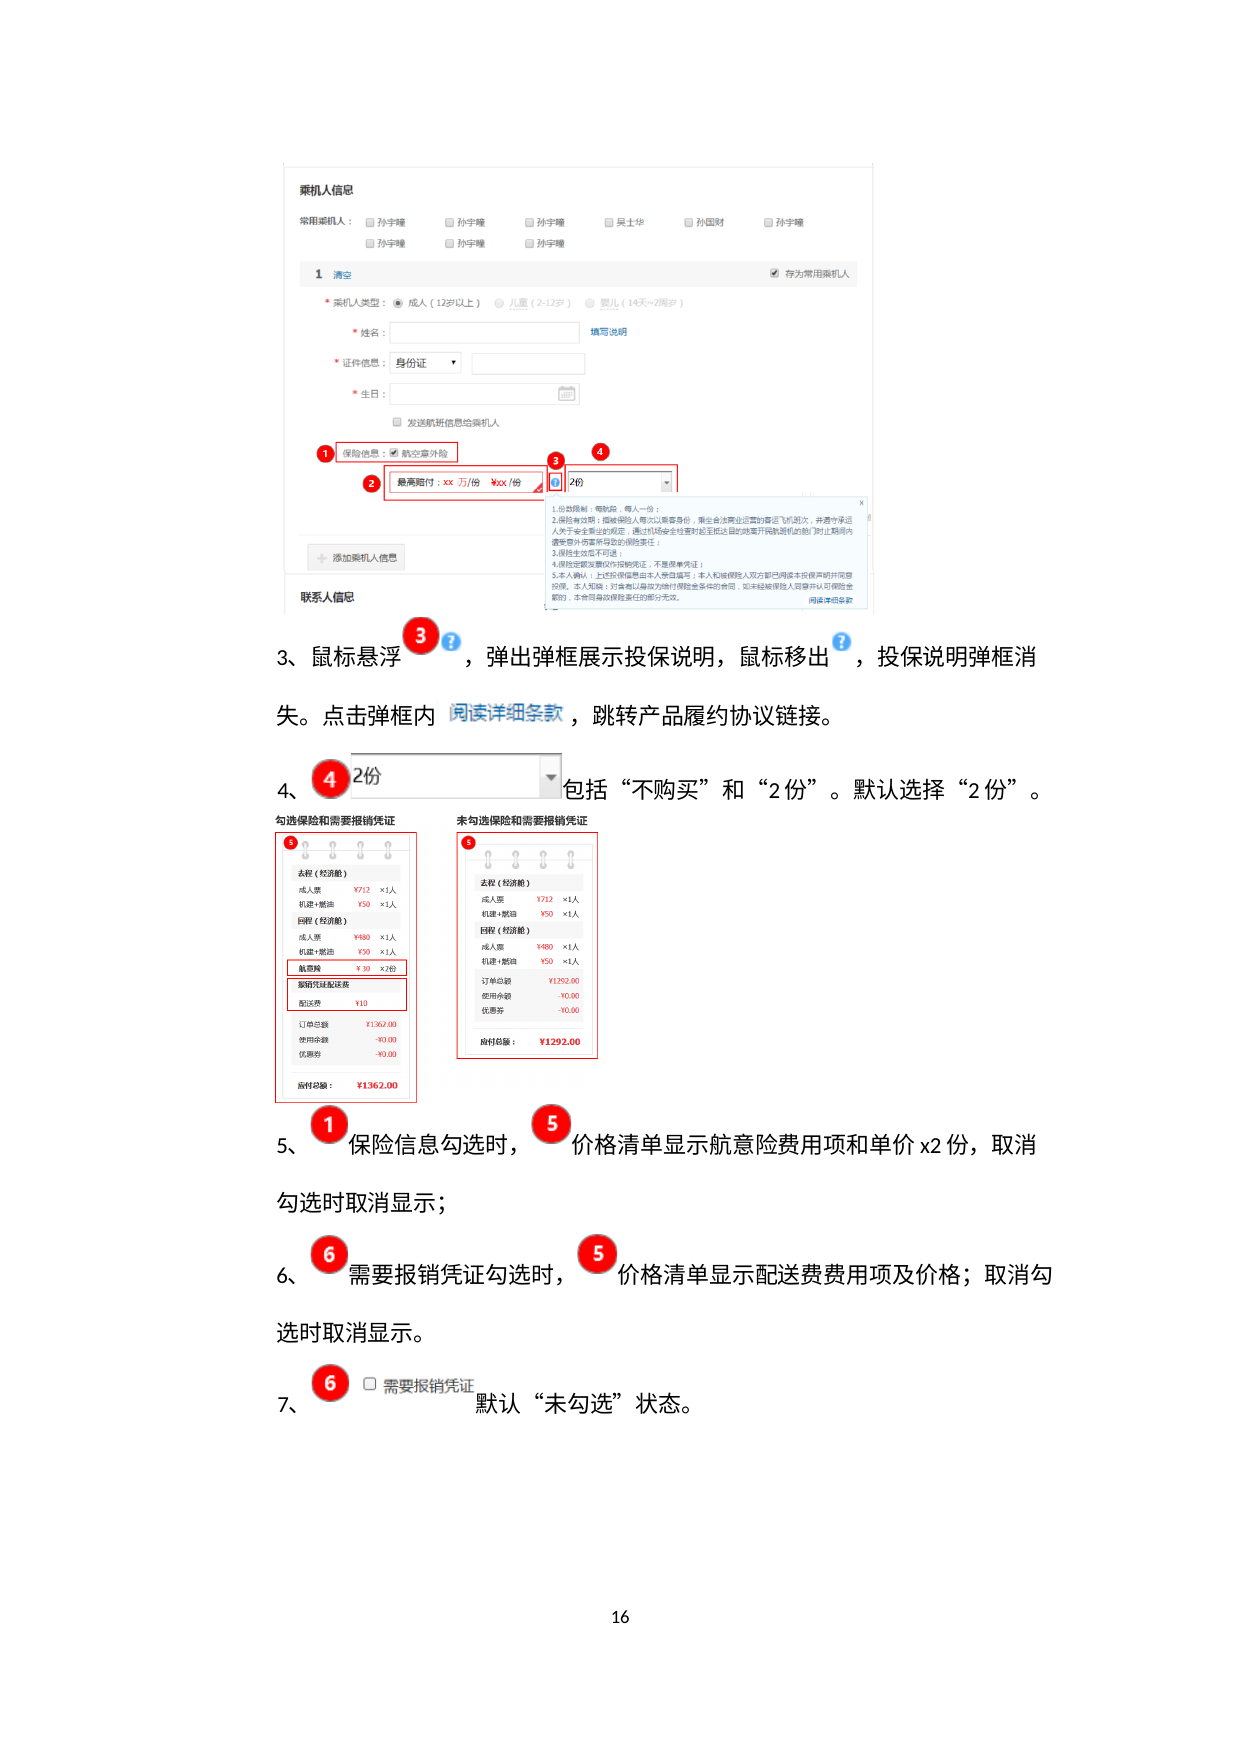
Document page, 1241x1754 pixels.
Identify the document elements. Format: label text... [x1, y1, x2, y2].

picture [577, 1234, 618, 1274]
picture [354, 1369, 475, 1402]
text 5、保险信息勾选时，价格清单显示航意险费用项和单价x2份，取消勾选时取消显示； [276, 1104, 1053, 1234]
text 7、 默认“未勾选”状态。 [231, 1364, 1053, 1429]
picture [436, 699, 570, 725]
picture [311, 1364, 350, 1402]
text 6、需要报销凭证勾选时，价格清单显示配送费费用项及价格；取消勾选时取消显示。 [276, 1234, 1053, 1364]
list 3、鼠标悬浮，弹出弹框展示投保说明，鼠标移出，投保说明弹框消失。点击弹框内，跳转产品履约协议链接。 [276, 617, 1053, 747]
picture [402, 617, 464, 655]
text 4、包括“不购买”和“2份”。默认选择“2份”。 [231, 747, 1053, 812]
picture [275, 814, 598, 1103]
picture [310, 1235, 348, 1274]
picture [531, 1104, 572, 1144]
picture [311, 753, 562, 799]
picture [310, 1105, 348, 1144]
picture [830, 628, 854, 655]
picture [276, 163, 875, 615]
